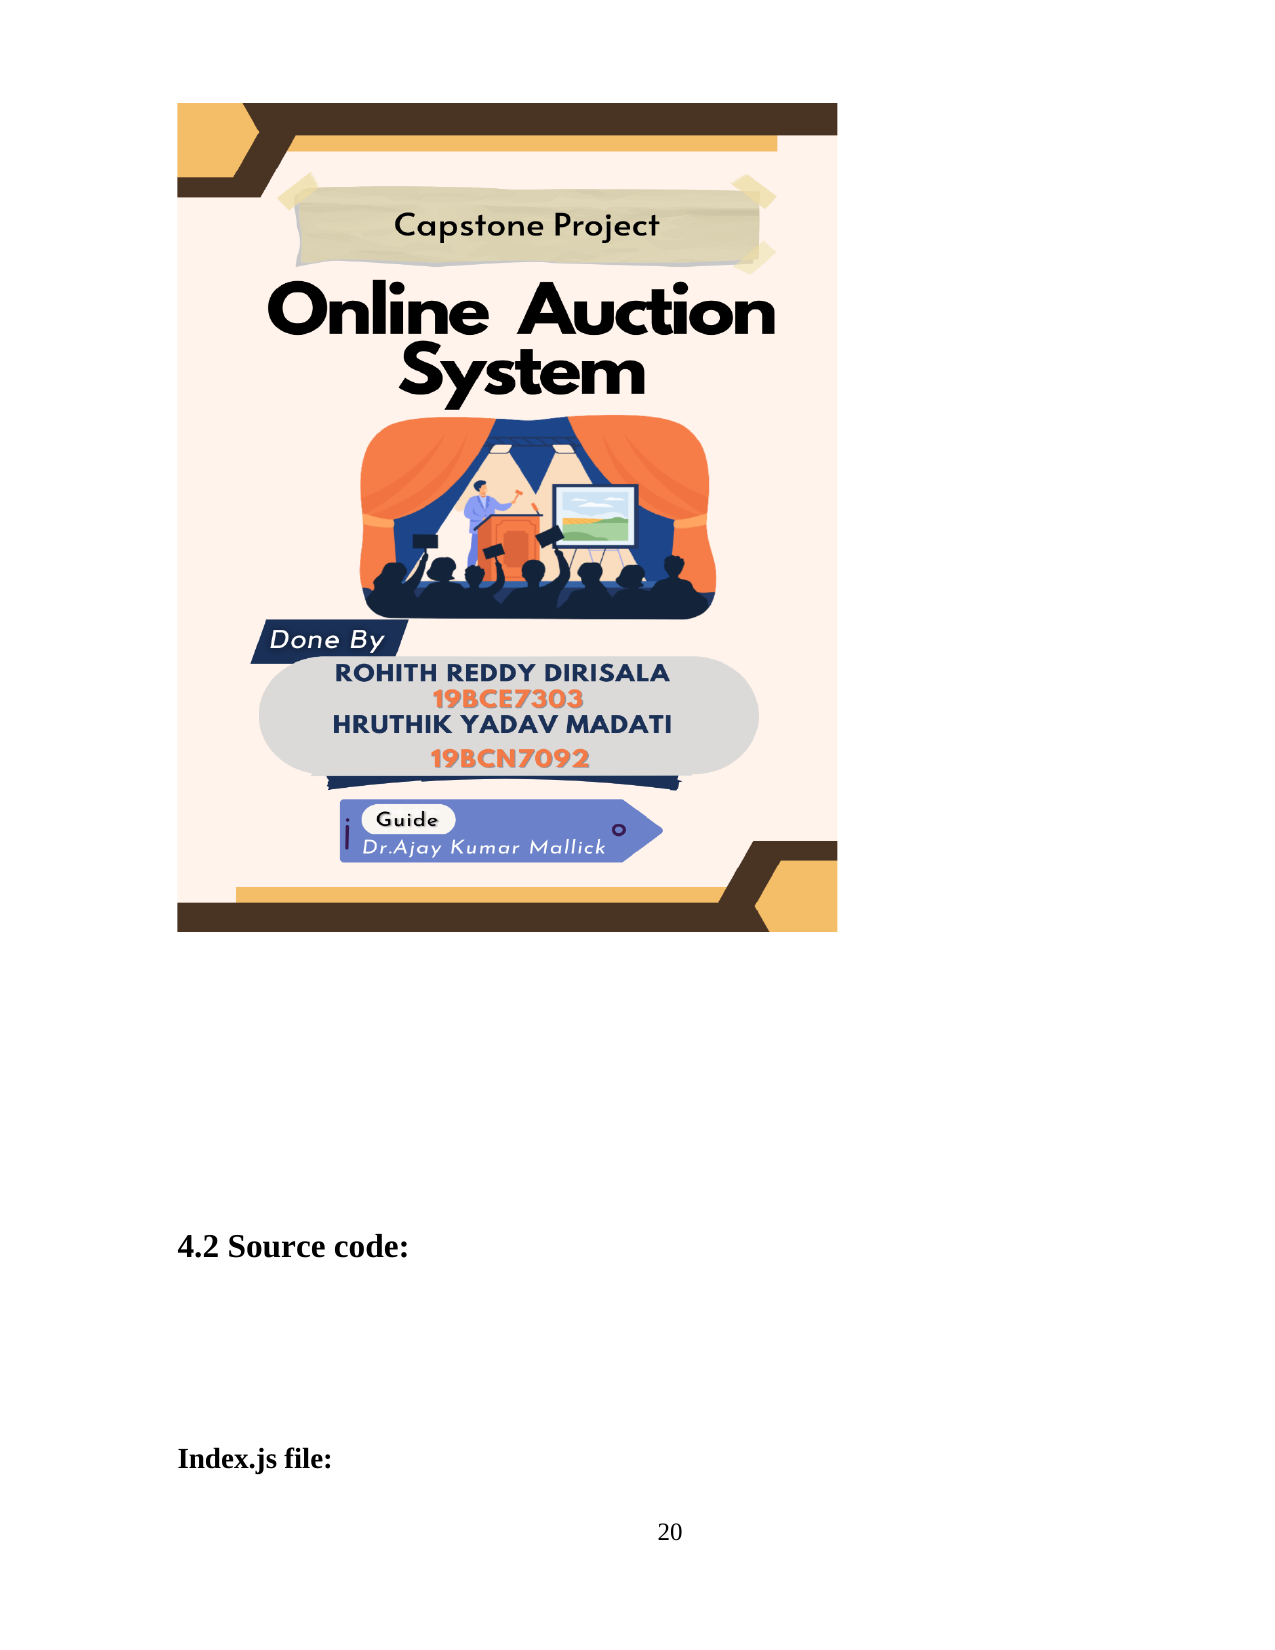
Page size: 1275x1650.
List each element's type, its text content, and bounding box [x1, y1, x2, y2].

picture [177, 103, 838, 932]
text 4.2 Source code: [177, 1226, 1162, 1264]
text Index.js file: [177, 1442, 1162, 1475]
